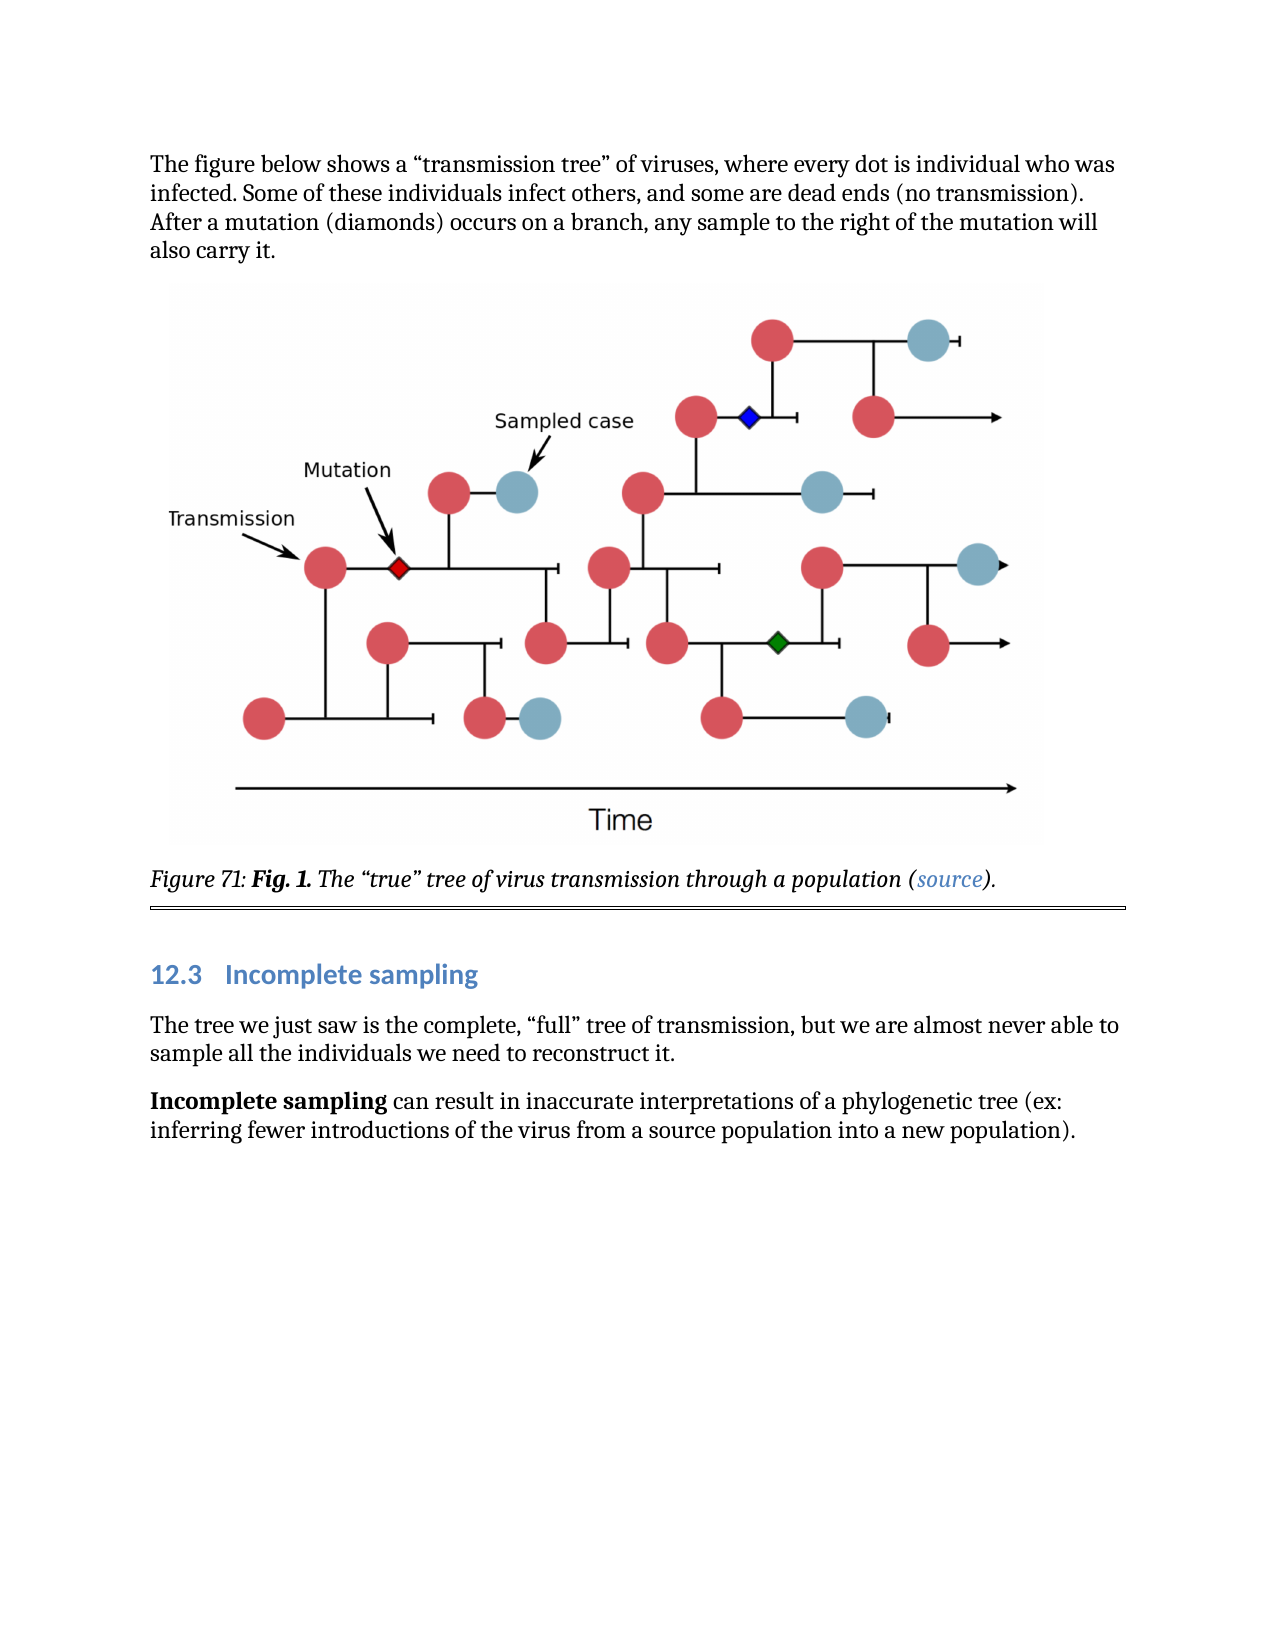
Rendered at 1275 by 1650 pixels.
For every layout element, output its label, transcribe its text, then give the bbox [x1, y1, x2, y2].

text The figure below shows a “transmission tree” of viruses, where every dot is individual who was infected. Some of these individuals infect others, and some are dead ends (no transmission). After a mutation (diamonds) occurs on a branch, any sample to the right of the mutation will also carry it. [150, 150, 1125, 265]
text Incomplete sampling can result in inaccurate interpretations of a phylogenetic tree (ex: inferring fewer introductions of the virus from a source population into a new population). [150, 1087, 1125, 1144]
picture [168, 283, 1044, 845]
subtitle 12.3 Incomplete sampling [150, 956, 1125, 992]
text The tree we just saw is the complete, “full” tree of transmission, but we are almost never able to sample all the individuals we need to reconstruct it. [150, 1011, 1125, 1068]
